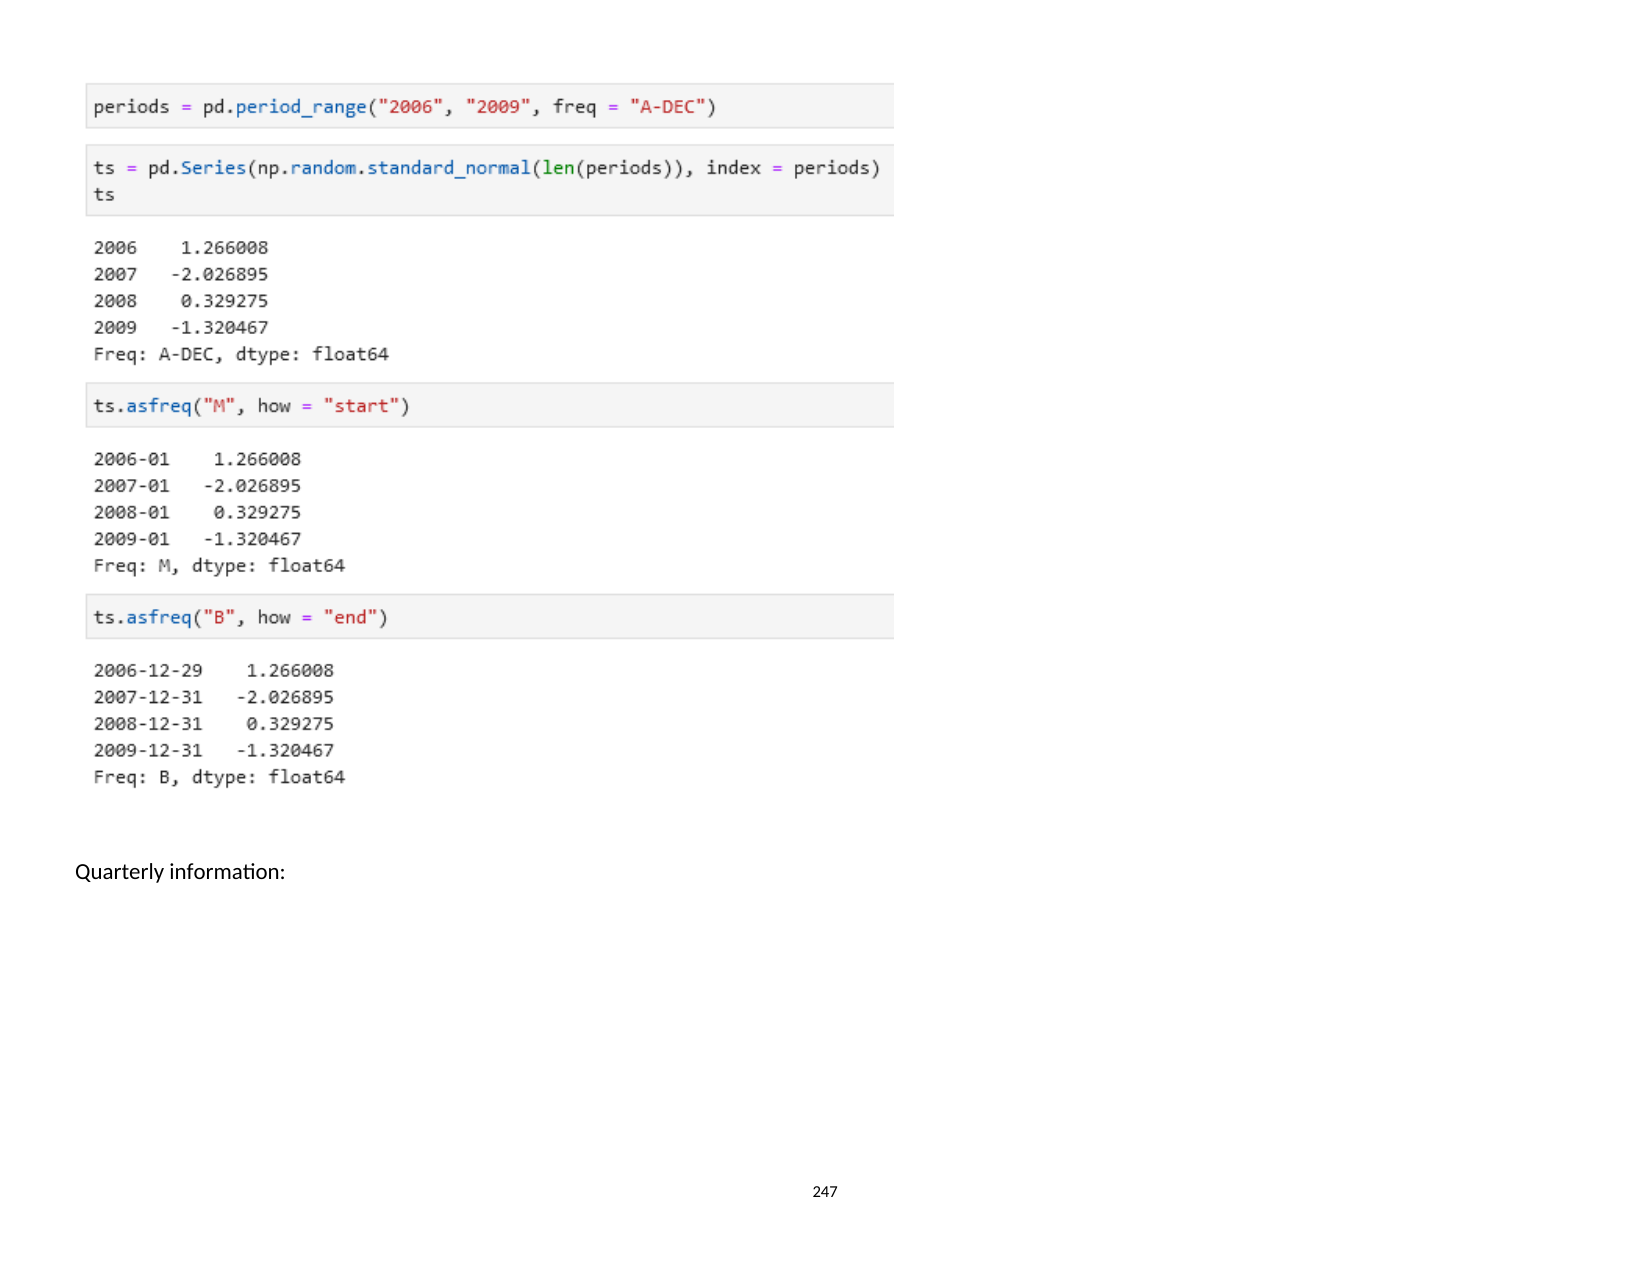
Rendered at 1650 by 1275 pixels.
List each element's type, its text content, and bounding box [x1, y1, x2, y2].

picture [75, 75, 894, 796]
text Quarterly information: [75, 857, 1575, 885]
